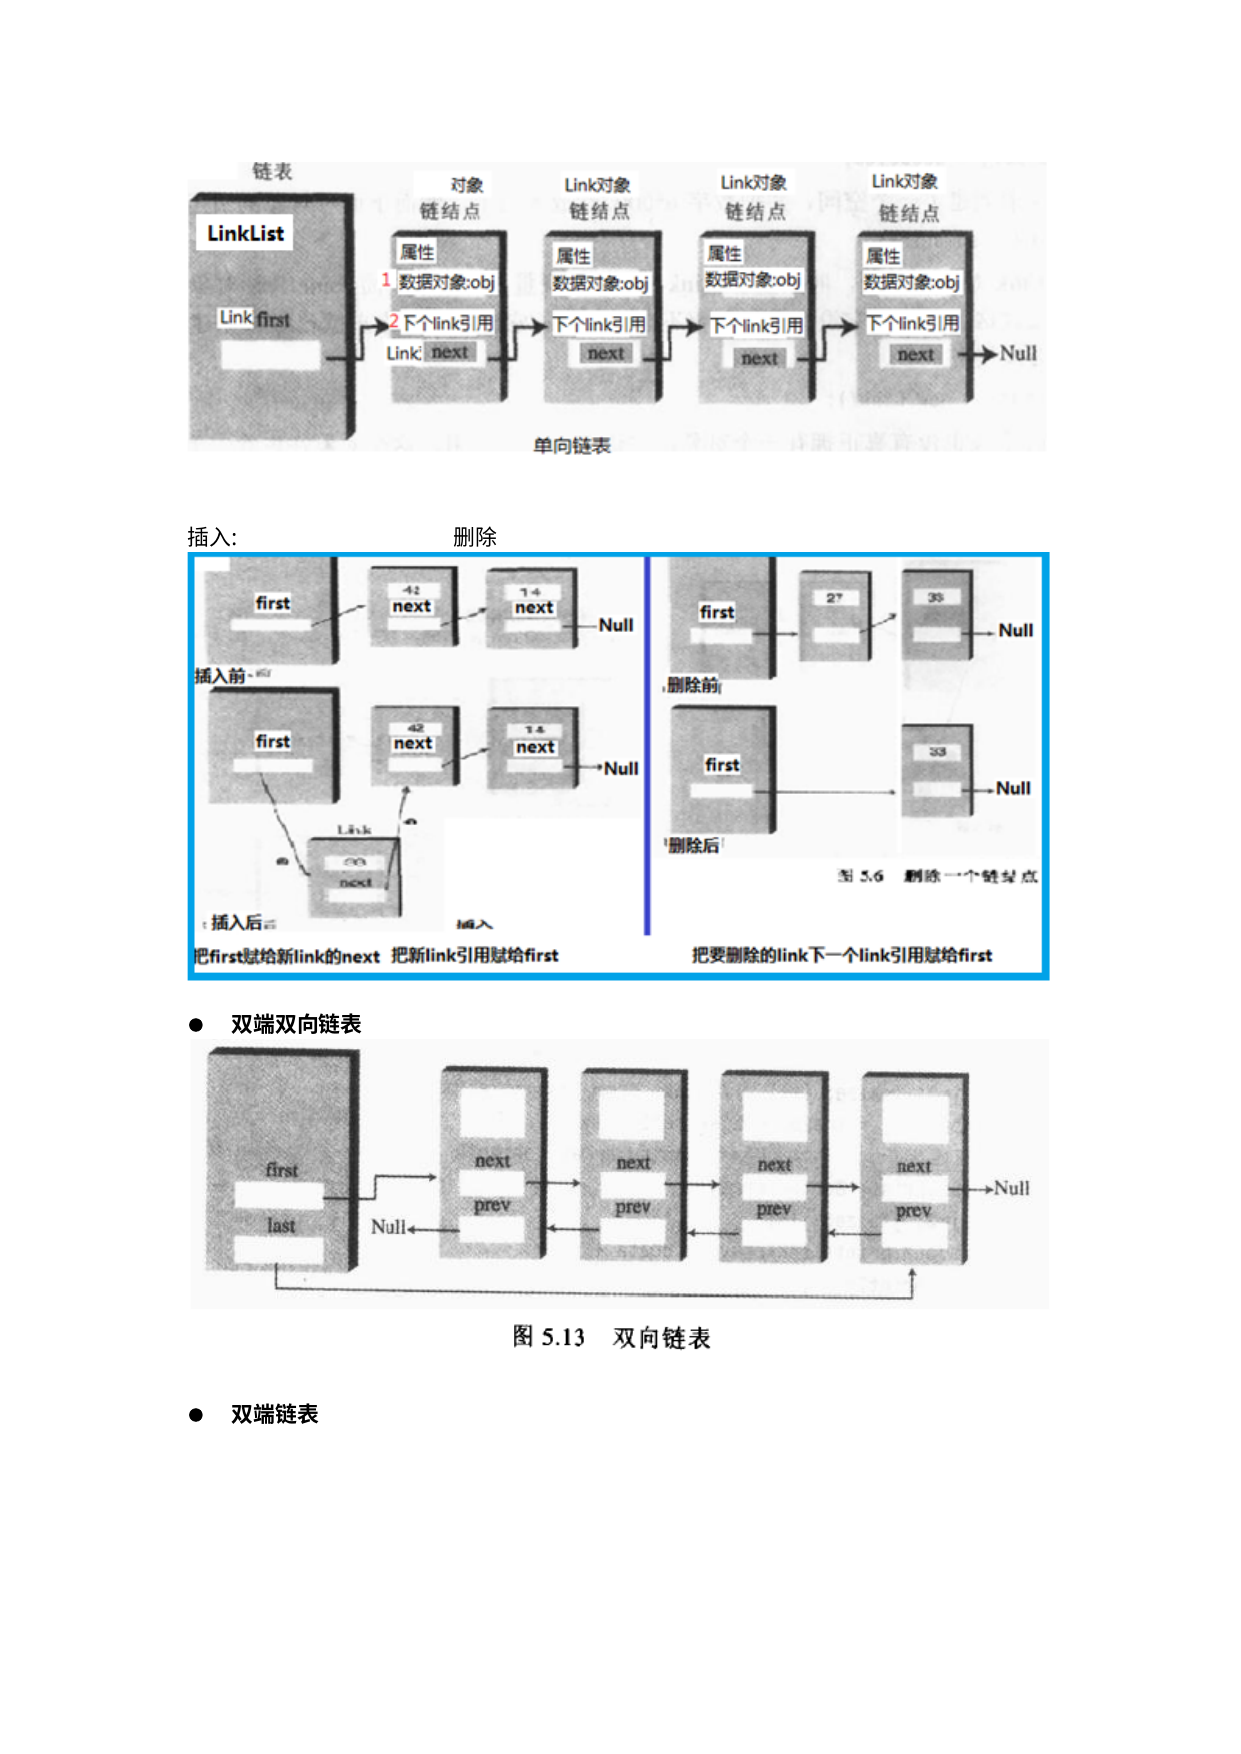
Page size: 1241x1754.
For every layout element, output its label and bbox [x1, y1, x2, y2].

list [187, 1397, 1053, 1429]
picture [195, 557, 1042, 972]
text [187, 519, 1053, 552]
picture [187, 1039, 1053, 1353]
picture [187, 162, 1047, 458]
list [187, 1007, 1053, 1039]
picture [187, 552, 1053, 987]
